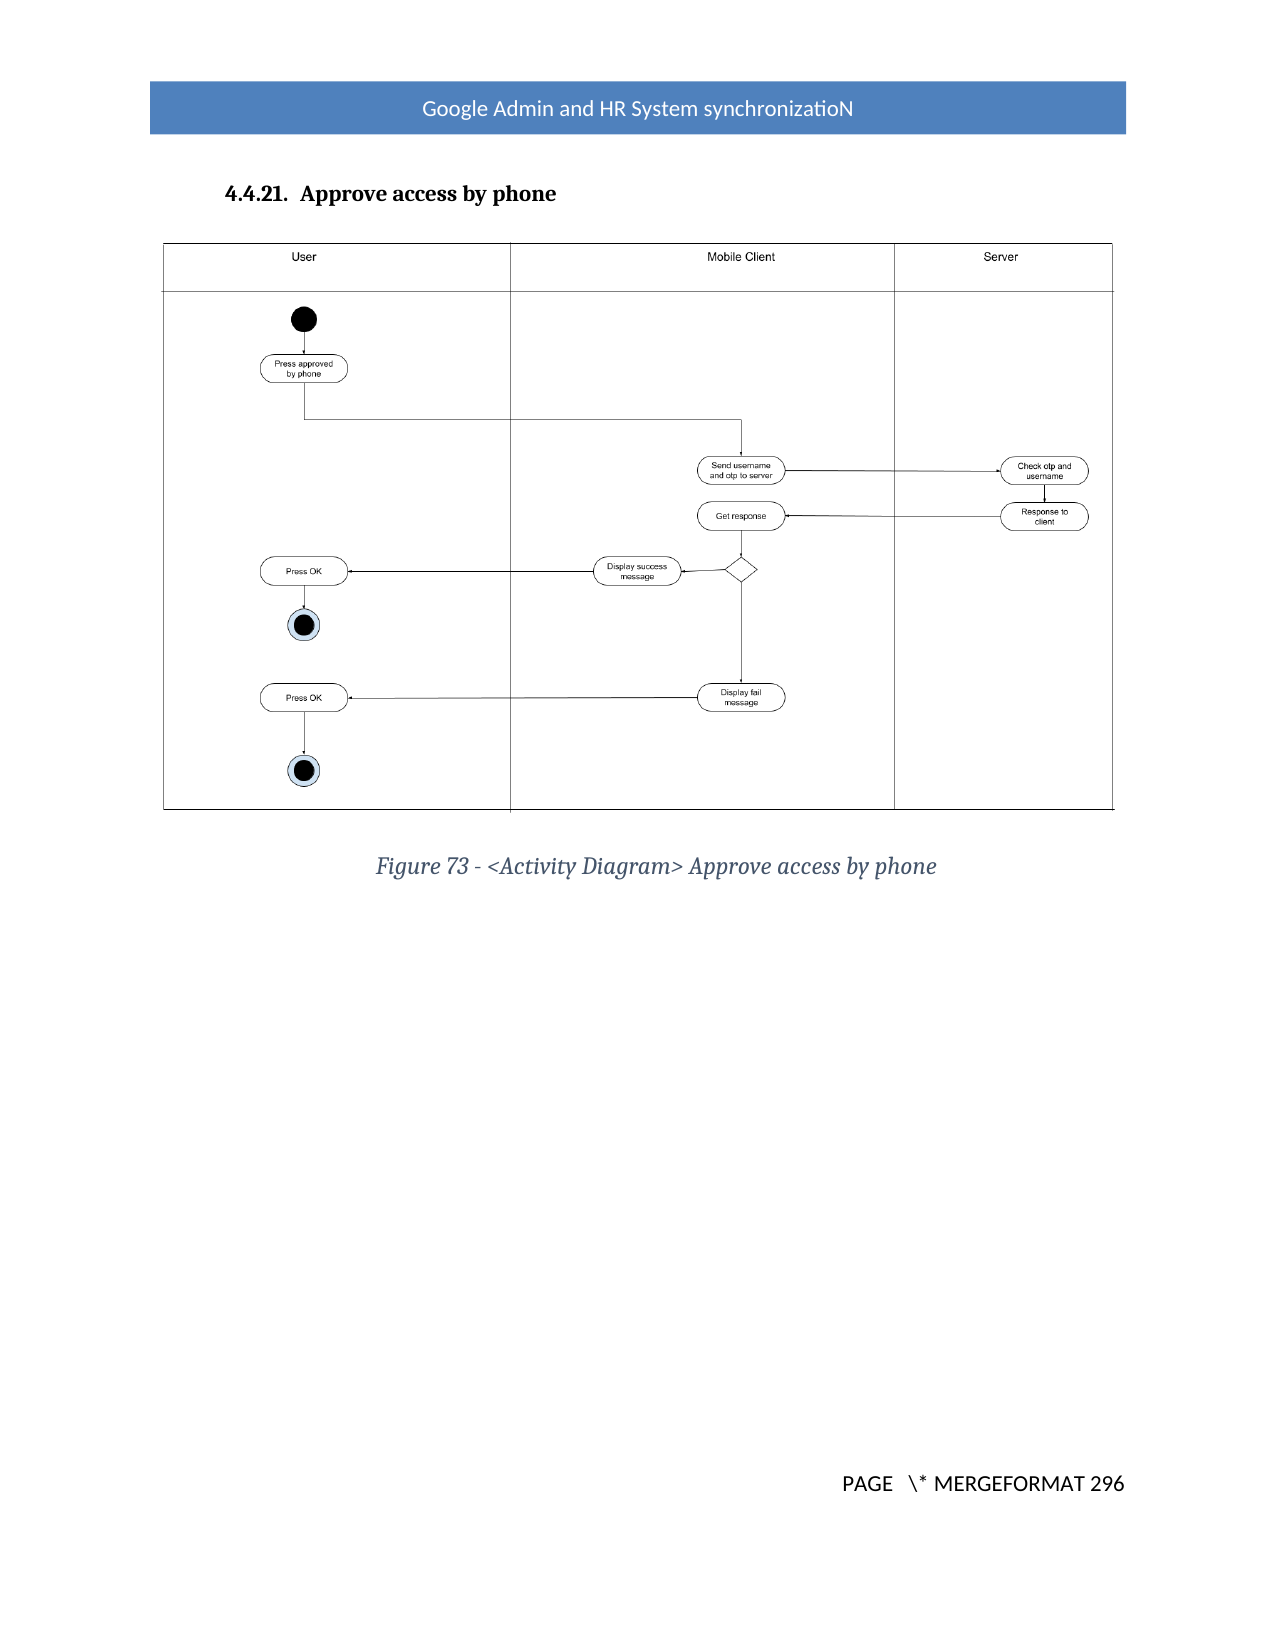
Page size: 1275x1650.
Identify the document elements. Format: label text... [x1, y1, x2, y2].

text Figure 73 - <Activity Diagram> Approve access by phone [187, 852, 1125, 881]
subtitle Approve access by phone [225, 181, 1125, 207]
picture [150, 231, 1125, 819]
